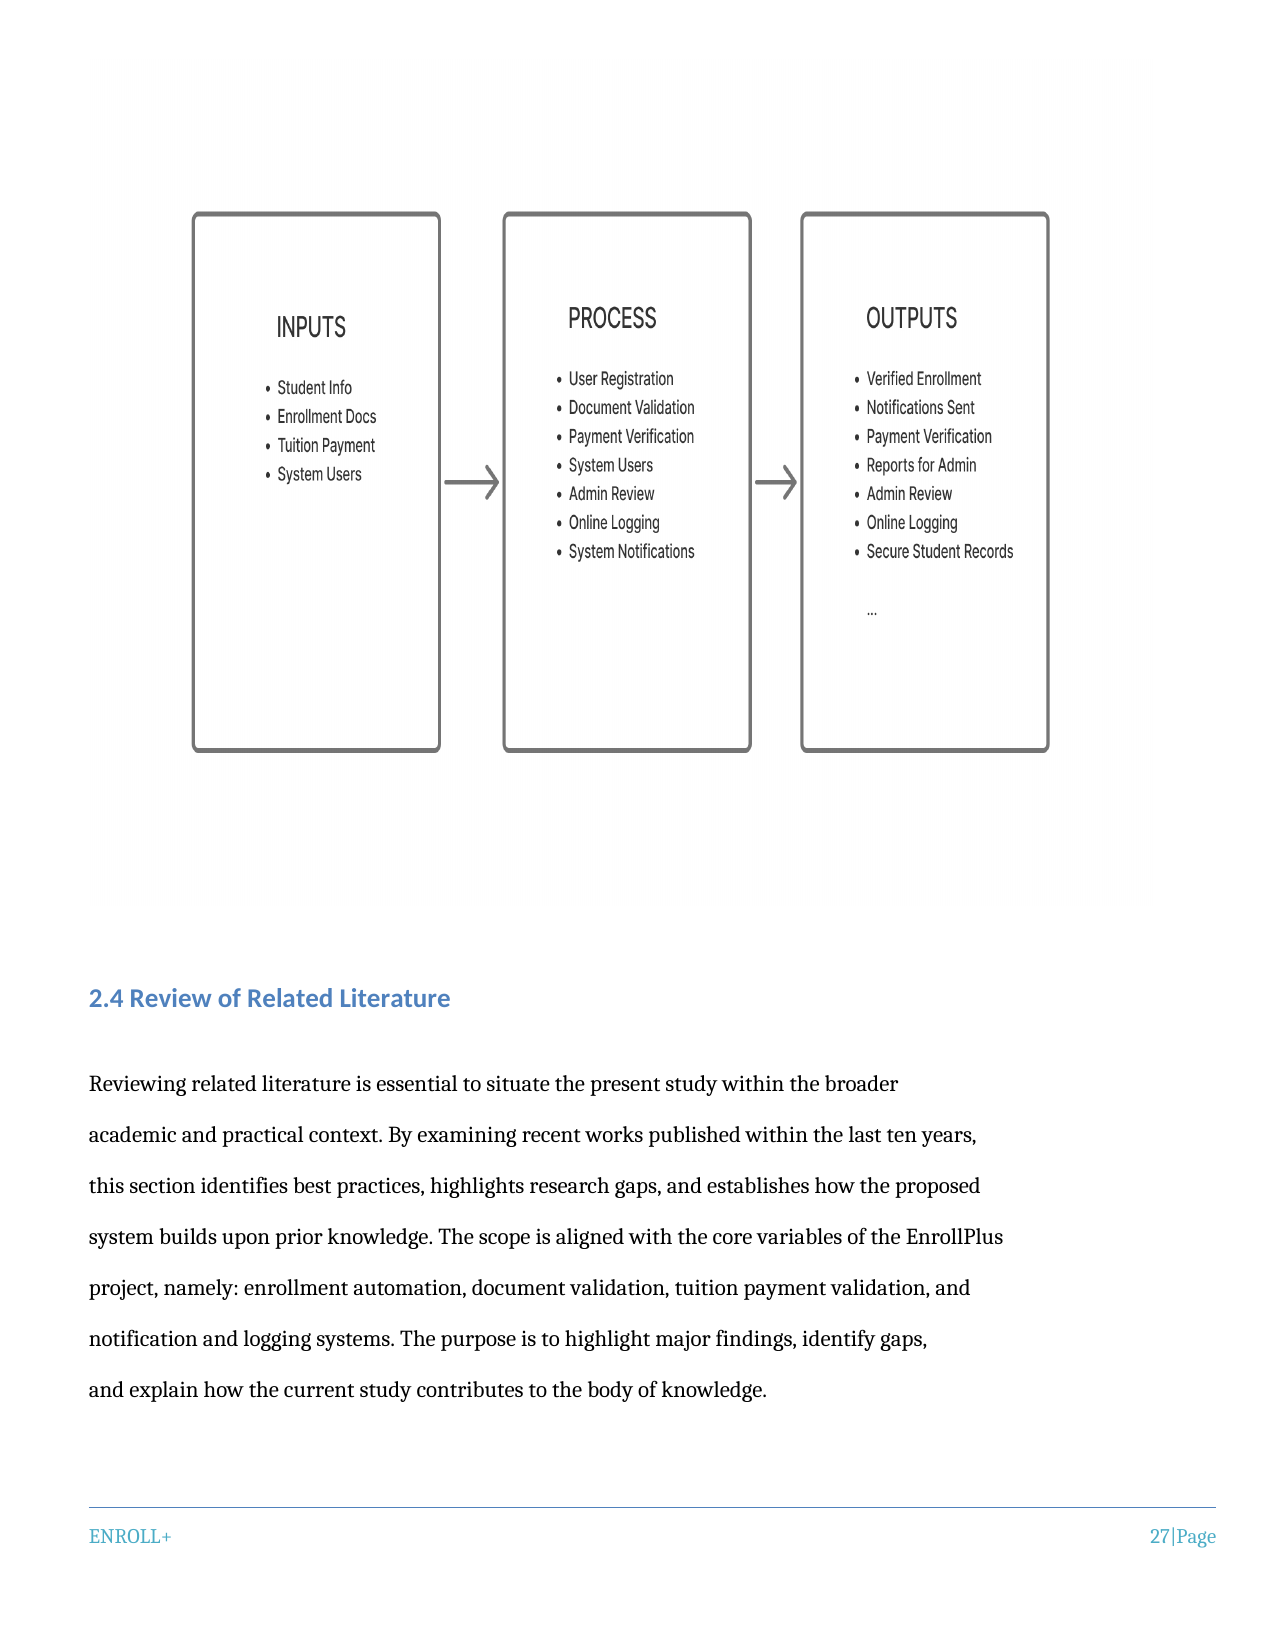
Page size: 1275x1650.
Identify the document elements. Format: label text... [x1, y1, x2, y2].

text project, namely: enrollment automation, document validation, tuition payment validation, and [89, 1275, 1216, 1301]
text and explain how the current study contributes to the body of knowledge. [89, 1377, 1216, 1403]
text Reviewing related literature is essential to situate the present study within the broader [89, 1071, 1216, 1097]
subtitle 2.4 Review of Related Literature [89, 982, 1216, 1015]
text system builds upon prior knowledge. The scope is aligned with the core variables of the EnrollPlus [89, 1224, 1216, 1250]
text this section identifies best practices, highlights research gaps, and establishes how the proposed [89, 1173, 1216, 1199]
picture [88, 59, 1153, 906]
text notification and logging systems. The purpose is to highlight major findings, identify gaps, [89, 1326, 1216, 1352]
text academic and practical context. By examining recent works published within the last ten years, [89, 1122, 1216, 1148]
